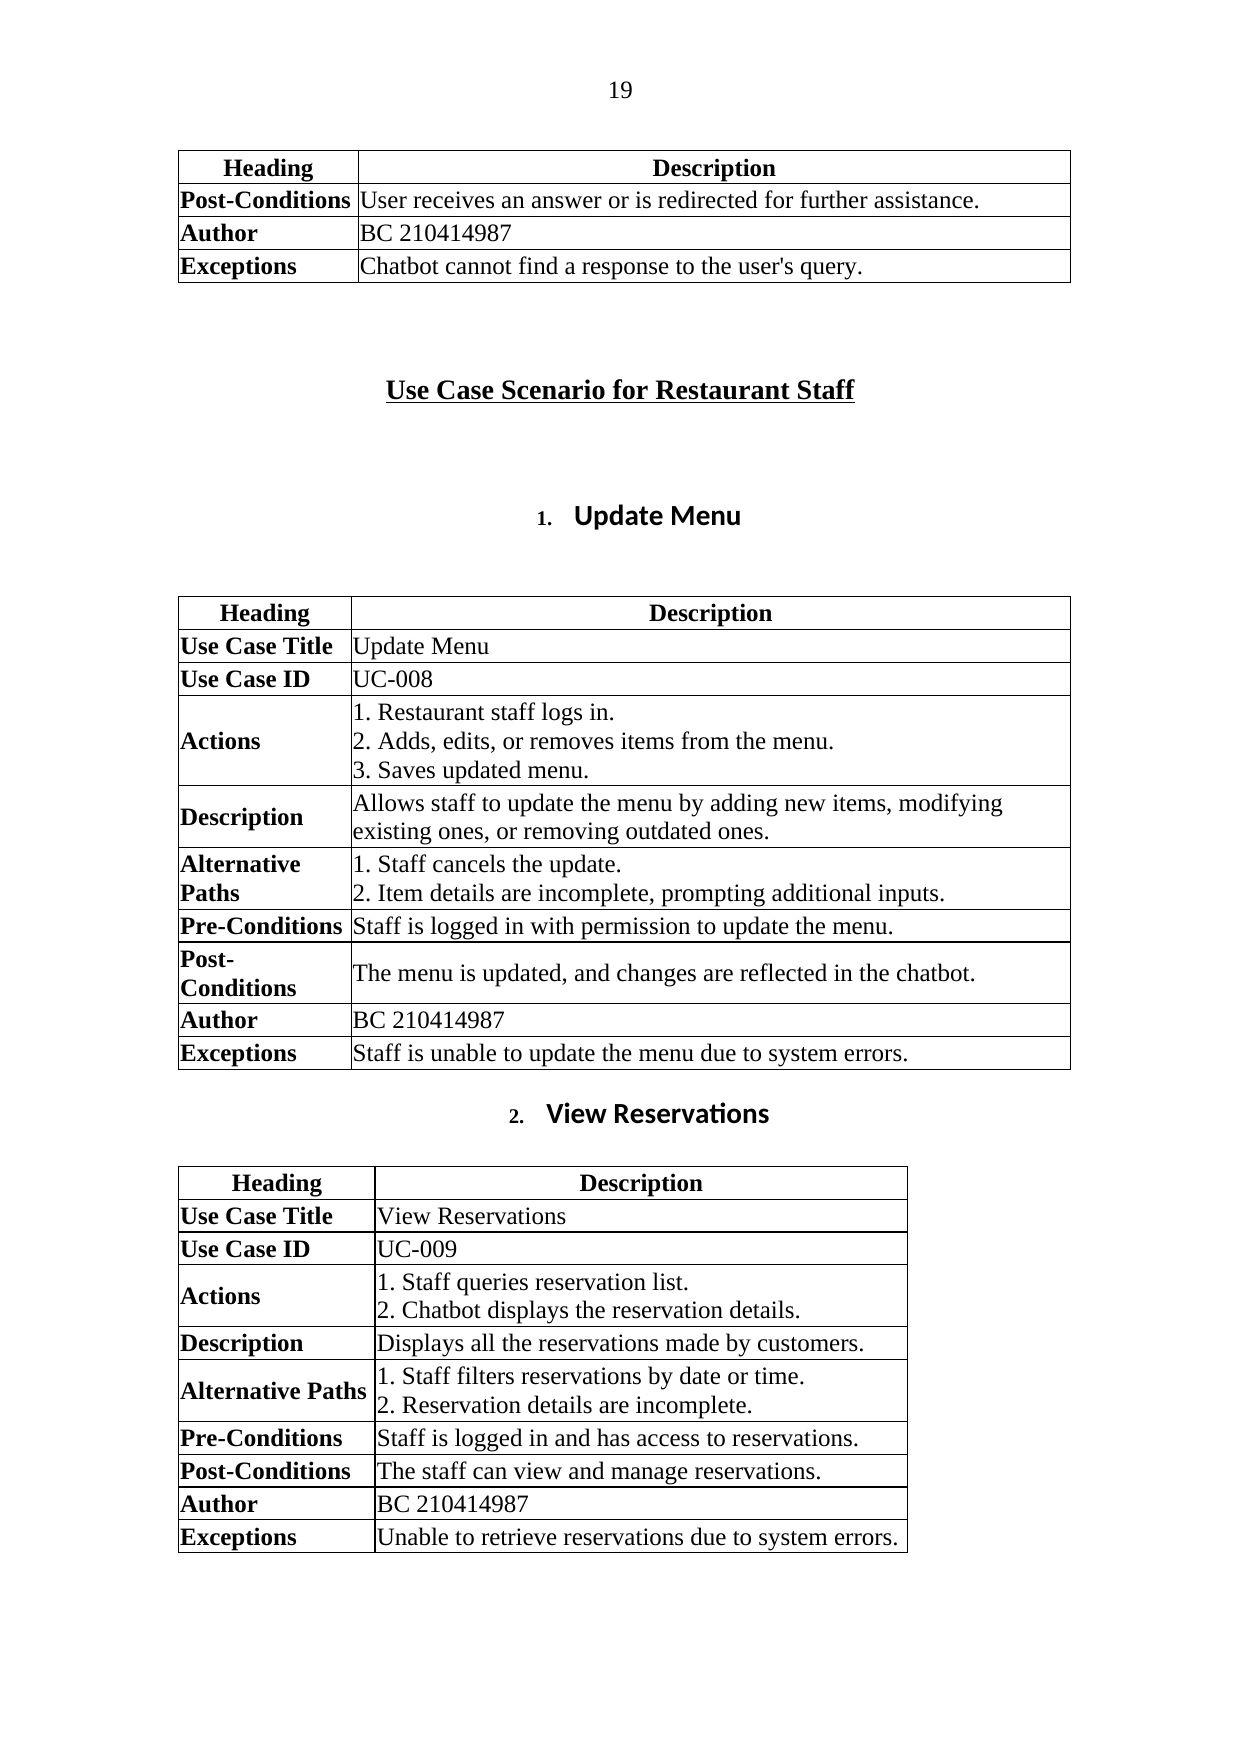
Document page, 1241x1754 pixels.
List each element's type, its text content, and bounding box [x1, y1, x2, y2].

table_cell Exceptions [179, 1520, 374, 1552]
table_cell Staff is logged in with permission to update the menu. [352, 910, 1070, 941]
table_cell Staff is unable to update the menu due to system errors. [352, 1037, 1070, 1069]
table_cell Actions [179, 1265, 374, 1326]
table_cell Use Case ID [179, 663, 351, 695]
table_header Heading [179, 151, 358, 183]
table_cell Description [179, 1327, 374, 1359]
table_cell Update Menu [352, 630, 1070, 662]
table_cell Description [179, 786, 351, 847]
table_cell Author [179, 1004, 351, 1036]
table_header Description [352, 597, 1070, 629]
table_cell Post-Conditions [179, 184, 358, 216]
table_cell Exceptions [179, 1037, 351, 1069]
table_cell Alternative Paths [179, 848, 351, 908]
table_cell Exceptions [179, 250, 358, 282]
table_cell Use Case Title [179, 1200, 374, 1231]
table_cell Post-Conditions [179, 1455, 374, 1486]
table_header Heading [179, 1167, 374, 1198]
table_cell 1. Staff cancels the update. 2. Item details are incomplete, prompting additional inputs. [352, 848, 1070, 908]
table_cell Use Case ID [179, 1233, 374, 1264]
table_cell The staff can view and manage reservations. [376, 1455, 907, 1486]
table_cell Actions [179, 696, 351, 785]
table_cell Alternative Paths [179, 1360, 374, 1421]
table_cell BC 210414987 [376, 1488, 907, 1519]
table_cell Post-Conditions [179, 943, 351, 1003]
table_cell The menu is updated, and changes are reflected in the chatbot. [352, 943, 1070, 1003]
table_cell 1. Restaurant staff logs in. 2. Adds, edits, or removes items from the menu. 3. Saves updated menu. [352, 696, 1070, 785]
table_cell Author [179, 217, 358, 249]
table_cell Chatbot cannot find a response to the user's query. [359, 250, 1070, 282]
table_cell UC-009 [376, 1233, 907, 1264]
table_header Description [359, 151, 1070, 183]
table_cell Unable to retrieve reservations due to system errors. [376, 1520, 907, 1552]
table_cell BC 210414987 [352, 1004, 1070, 1036]
table_cell BC 210414987 [359, 217, 1070, 249]
table_cell 1. Staff filters reservations by date or time. 2. Reservation details are incomplete. [376, 1360, 907, 1421]
table_cell Author [179, 1488, 374, 1519]
table_cell Displays all the reservations made by customers. [376, 1327, 907, 1359]
table_cell Pre-Conditions [179, 1422, 374, 1453]
subtitle Update Menu [217, 497, 1060, 532]
table_cell Staff is logged in and has access to reservations. [376, 1422, 907, 1453]
subtitle View Reservations [217, 1095, 1060, 1131]
table_header Heading [179, 597, 351, 629]
table_cell View Reservations [376, 1200, 907, 1231]
table_header Description [376, 1167, 907, 1198]
table_cell Use Case Title [179, 630, 351, 662]
table_cell User receives an answer or is redirected for further assistance. [359, 184, 1070, 216]
table_cell Pre-Conditions [179, 910, 351, 941]
subtitle Use Case Scenario for Restaurant Staff [180, 373, 1060, 406]
table_cell UC-008 [352, 663, 1070, 695]
table_cell Allows staff to update the menu by adding new items, modifying existing ones, or removing outdated ones. [352, 786, 1070, 847]
table_cell 1. Staff queries reservation list. 2. Chatbot displays the reservation details. [376, 1265, 907, 1326]
